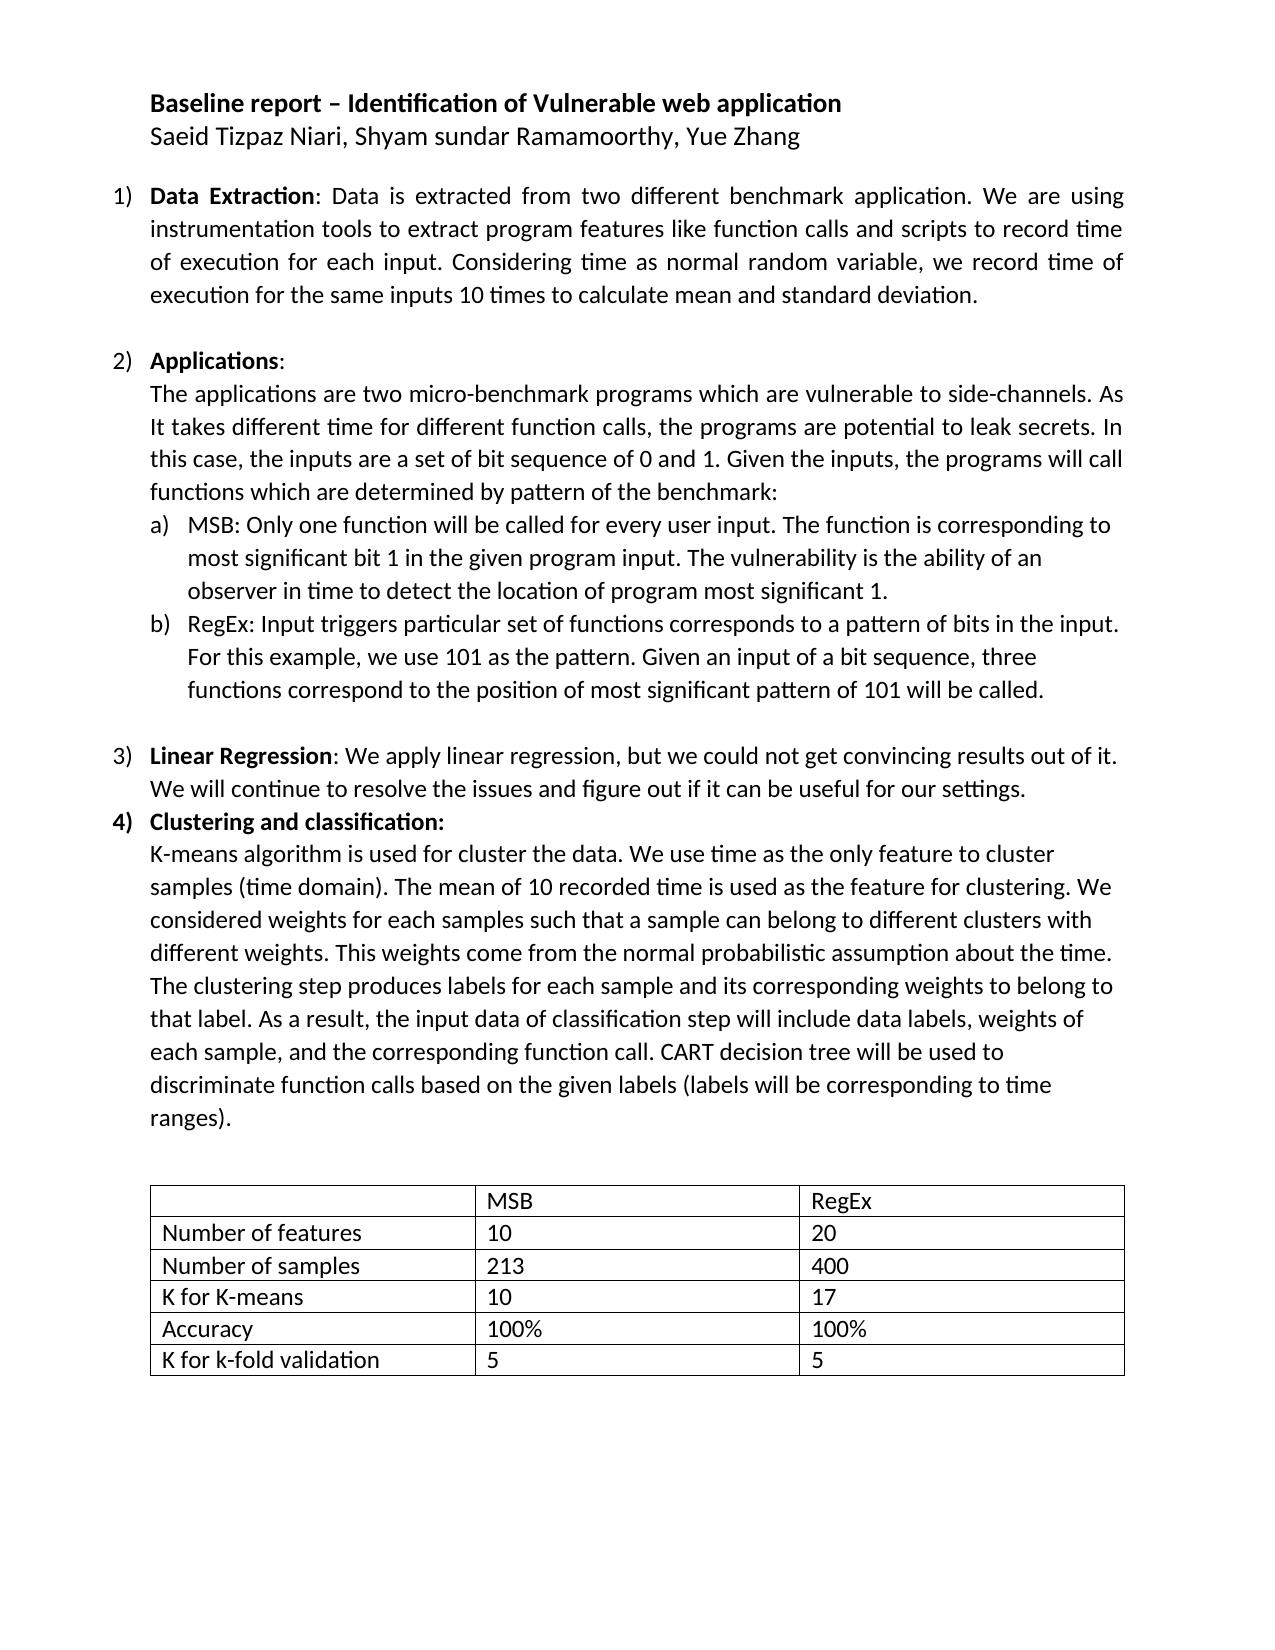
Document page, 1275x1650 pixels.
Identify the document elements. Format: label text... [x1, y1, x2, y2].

list MSB: Only one function will be called for every user input. The function is corresponding to most significant bit 1 in the given program input. The vulnerability is the ability of an observer in time to detect the location of program most significant 1. [150, 509, 1125, 606]
table_cell Accuracy [151, 1313, 475, 1343]
text Saeid Tizpaz Niari, Shyam sundar Ramamoorthy, Yue Zhang [150, 119, 1125, 152]
table_cell 100% [800, 1313, 1124, 1343]
list Applications: [112, 345, 1125, 375]
table_cell 100% [476, 1313, 799, 1343]
table_header MSB [476, 1186, 799, 1216]
table_cell Number of samples [151, 1250, 475, 1280]
table_cell 213 [476, 1250, 799, 1280]
list Linear Regression: We apply linear regression, but we could not get convincing results out of it. We will continue to resolve the issues and figure out if it can be useful for our settings. [112, 740, 1125, 803]
list Data Extraction: Data is extracted from two different benchmark application. We are using instrumentation tools to extract program features like function calls and scripts to record time of execution for each input. Considering time as normal random variable, we record time of execution for the same inputs 10 times to calculate mean and standard deviation. [112, 180, 1125, 309]
text Baseline report – Identification of Vulnerable web application [150, 86, 1125, 119]
table_header RegEx [800, 1186, 1124, 1216]
table_header [151, 1186, 475, 1216]
table_cell 10 [476, 1281, 799, 1312]
table_cell K for k-fold validation [151, 1345, 475, 1375]
table_cell 5 [476, 1345, 799, 1375]
table_cell Number of features [151, 1217, 475, 1249]
list K-means algorithm is used for cluster the data. We use time as the only feature to cluster samples (time domain). The mean of 10 recorded time is used as the feature for clustering. We considered weights for each samples such that a sample can belong to different clusters with different weights. This weights come from the normal probabilistic assumption about the time. The clustering step produces labels for each sample and its corresponding weights to belong to that label. As a result, the input data of classification step will include data labels, weights of each sample, and the corresponding function call. CART decision tree will be used to discriminate function calls based on the given labels (labels will be corresponding to time ranges). [150, 839, 1125, 1132]
table_cell 5 [800, 1345, 1124, 1375]
list RegEx: Input triggers particular set of functions corresponds to a pattern of bits in the input. For this example, we use 101 as the pattern. Given an input of a bit sequence, three functions correspond to the position of most significant pattern of 101 will be called. [150, 608, 1125, 704]
table_cell K for K-means [151, 1281, 475, 1312]
list The applications are two micro-benchmark programs which are vulnerable to side-channels. As It takes different time for different function calls, the programs are potential to leak secrets. In this case, the inputs are a set of bit sequence of 0 and 1. Given the inputs, the programs will call functions which are determined by pattern of the benchmark: [150, 378, 1125, 507]
list Clustering and classification: [112, 806, 1125, 836]
table_cell 400 [800, 1250, 1124, 1280]
table_cell 20 [800, 1217, 1124, 1249]
table_cell 17 [800, 1281, 1124, 1312]
table_cell 10 [476, 1217, 799, 1249]
